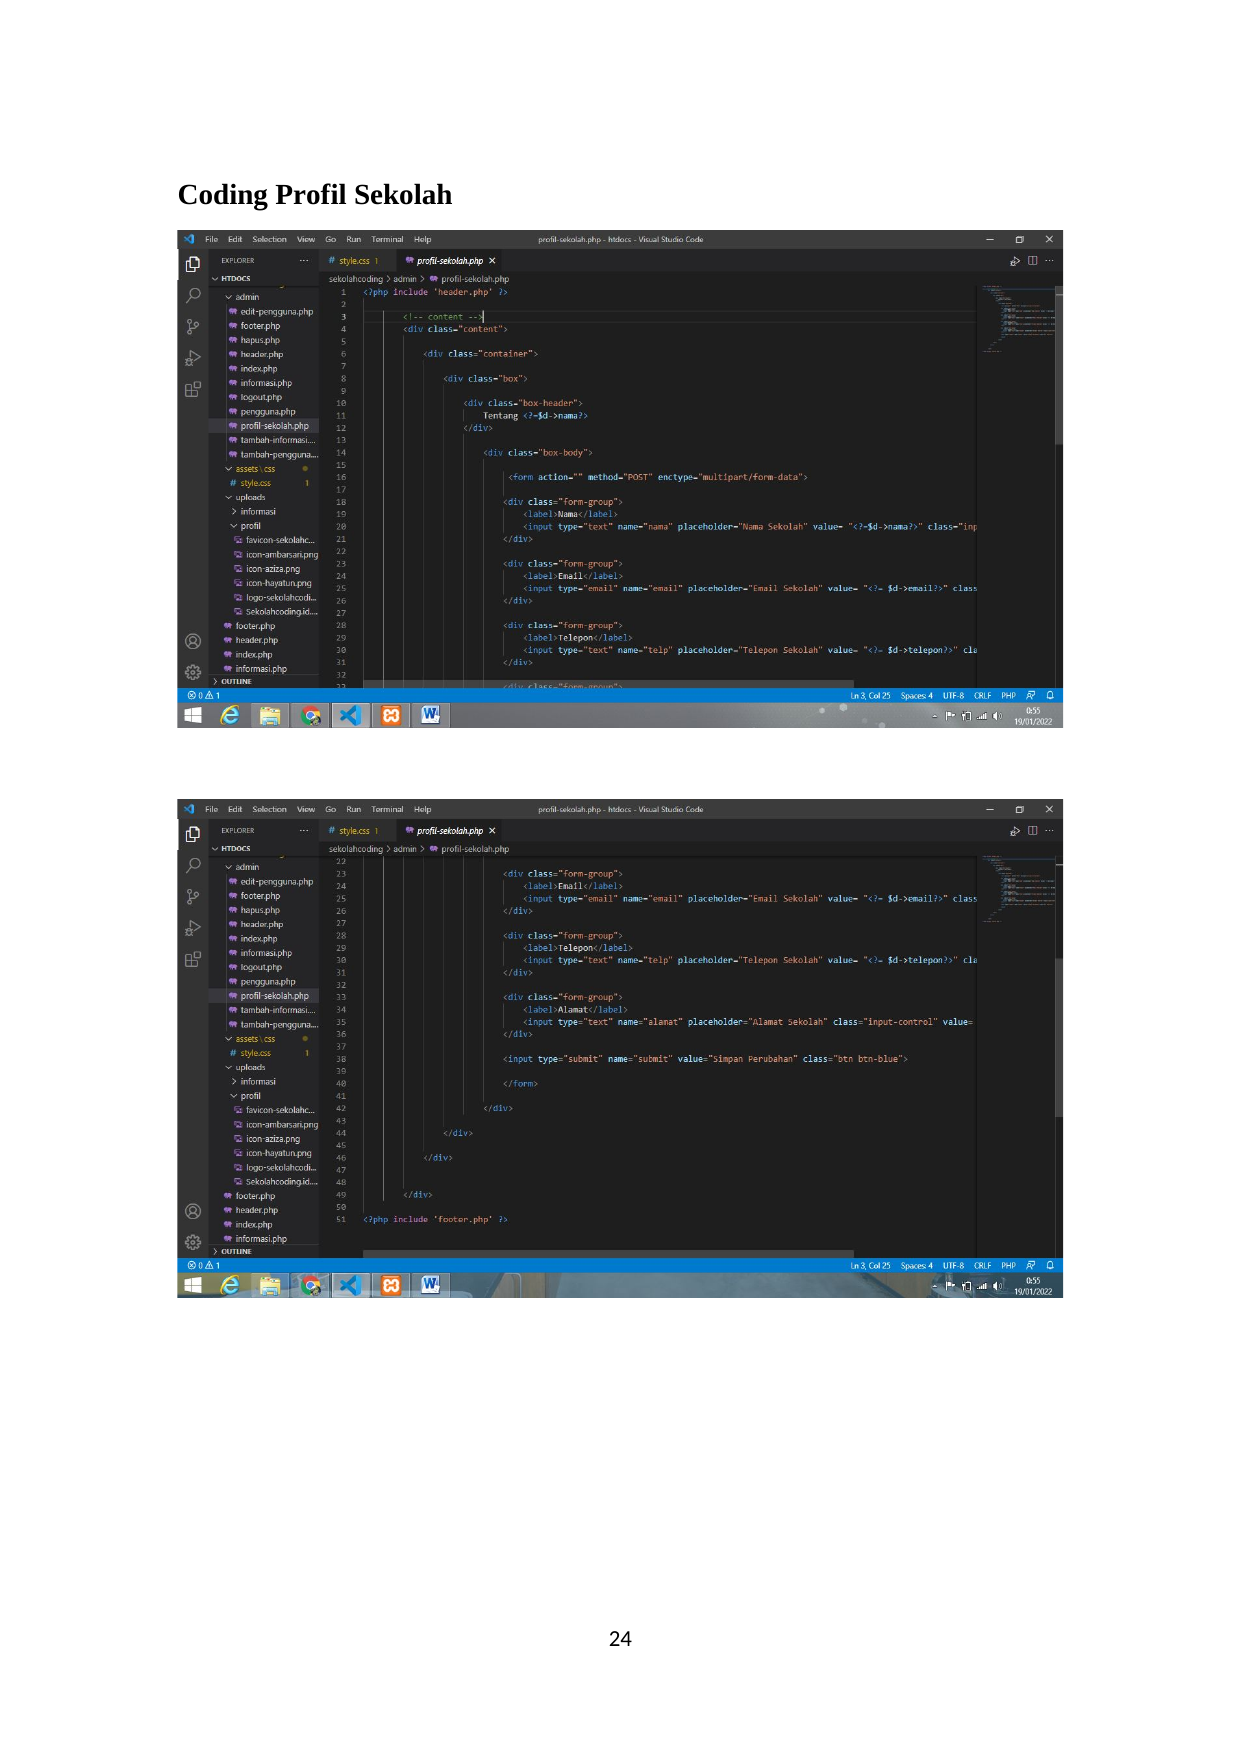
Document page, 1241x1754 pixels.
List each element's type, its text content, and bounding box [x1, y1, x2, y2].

text Coding Profil Sekolah [177, 177, 1063, 211]
picture [177, 230, 1064, 728]
picture [177, 799, 1064, 1298]
